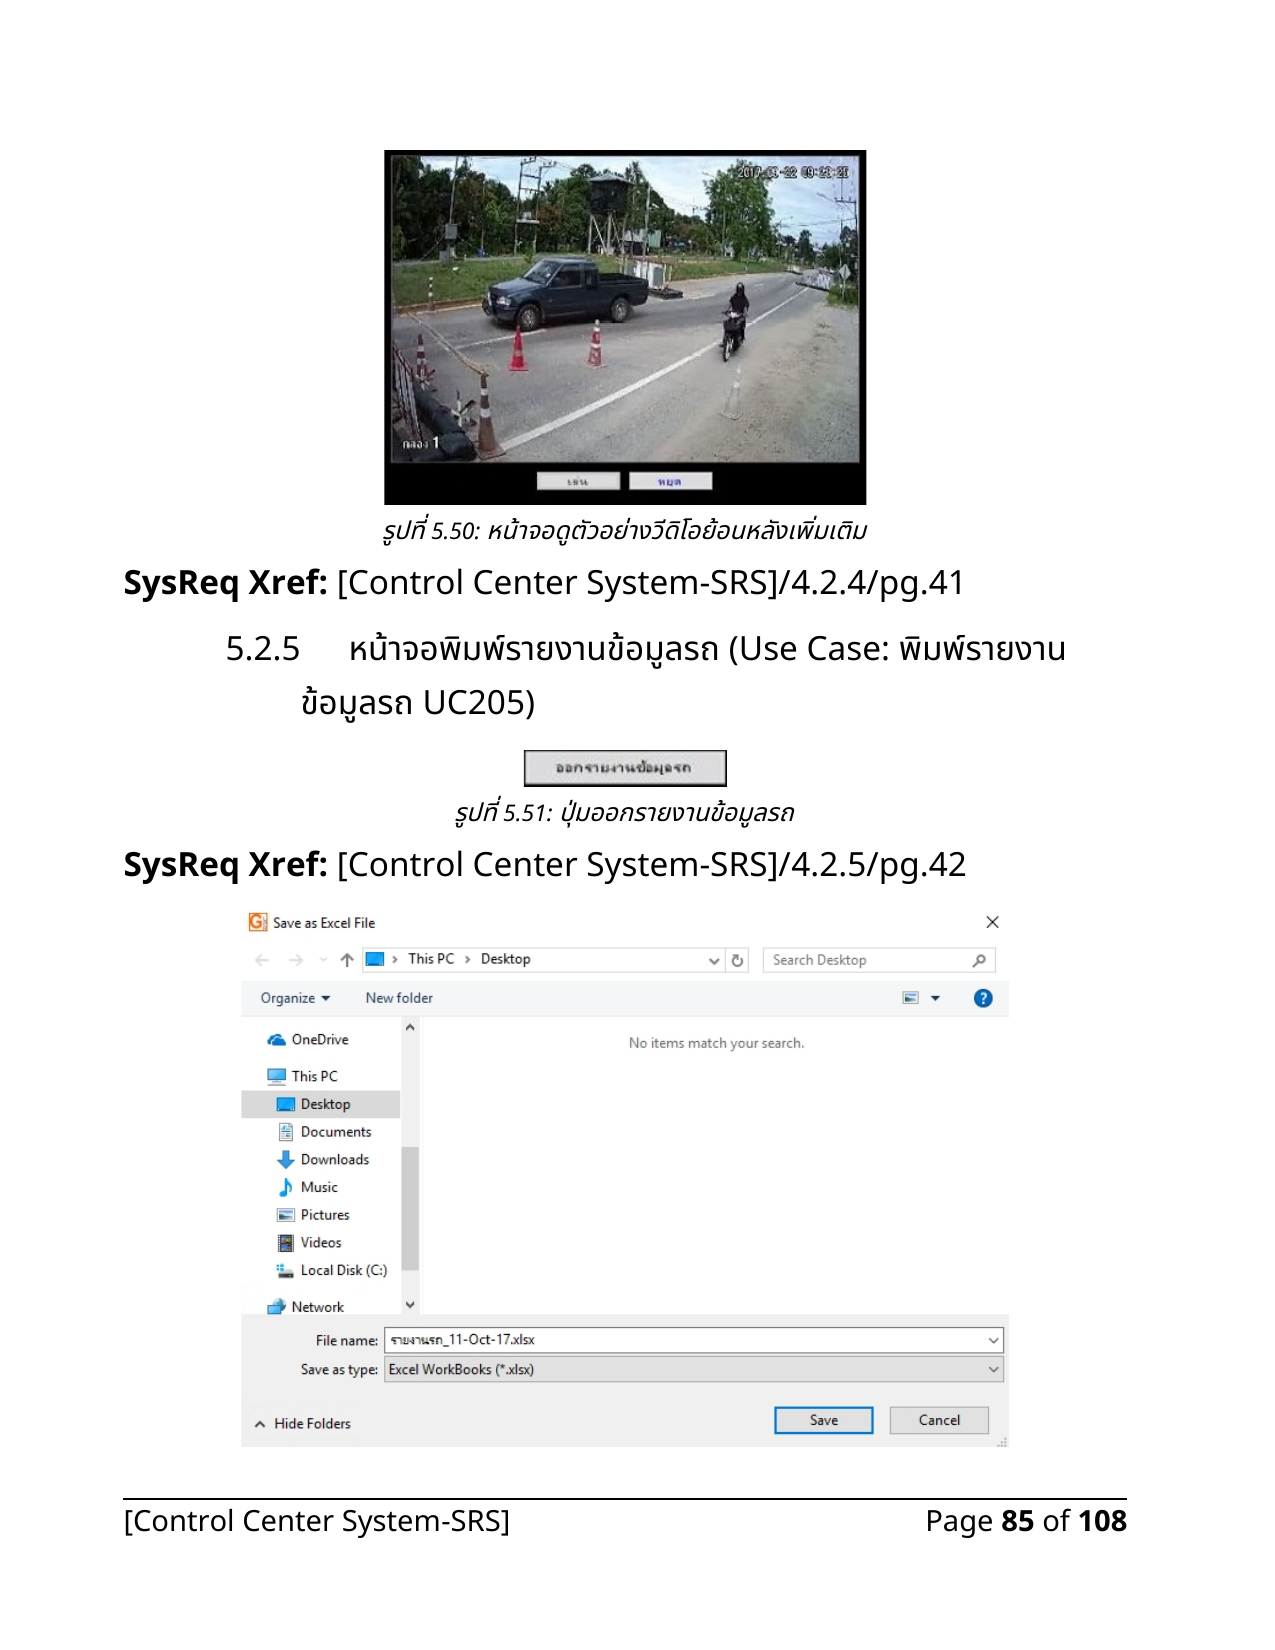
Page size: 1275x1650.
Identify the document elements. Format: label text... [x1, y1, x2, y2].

picture [523, 750, 727, 787]
text SysReq Xref: [Control Center System-SRS]/4.2.5/pg.17 [123, 841, 1127, 886]
picture [384, 150, 867, 505]
picture [241, 906, 1010, 1447]
text SysReq Xref: [Control Center System-SRS]/4.2.4/pg.16 [123, 559, 1127, 604]
list หน้าจอพิมพ์รายงานข้อมูลรถ (Use Case: พิมพ์รายงานข้อมูลรถ UC205) [225, 625, 1127, 729]
